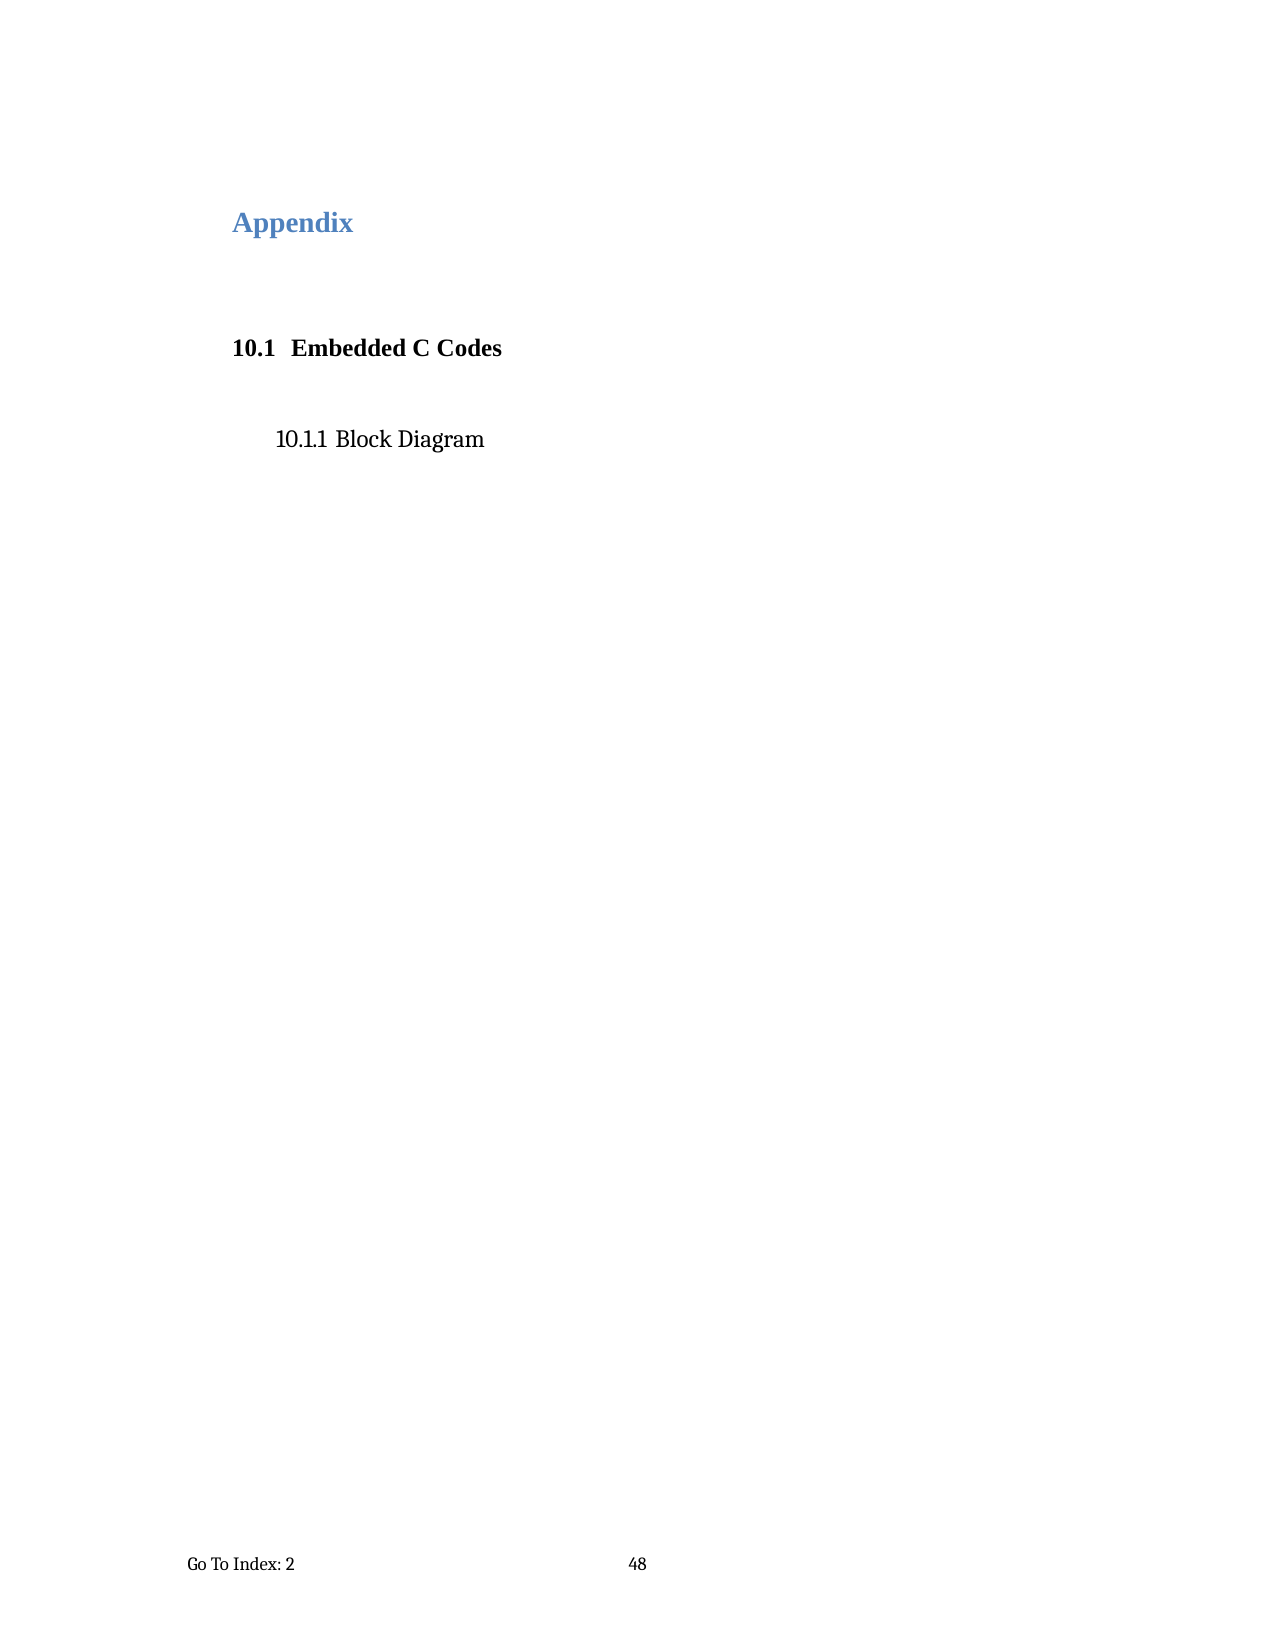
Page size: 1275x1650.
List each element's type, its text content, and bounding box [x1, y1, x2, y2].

subtitle Block Diagram [276, 417, 1087, 461]
subtitle Appendix [232, 199, 1087, 243]
subtitle Embedded C Codes [232, 325, 1087, 369]
